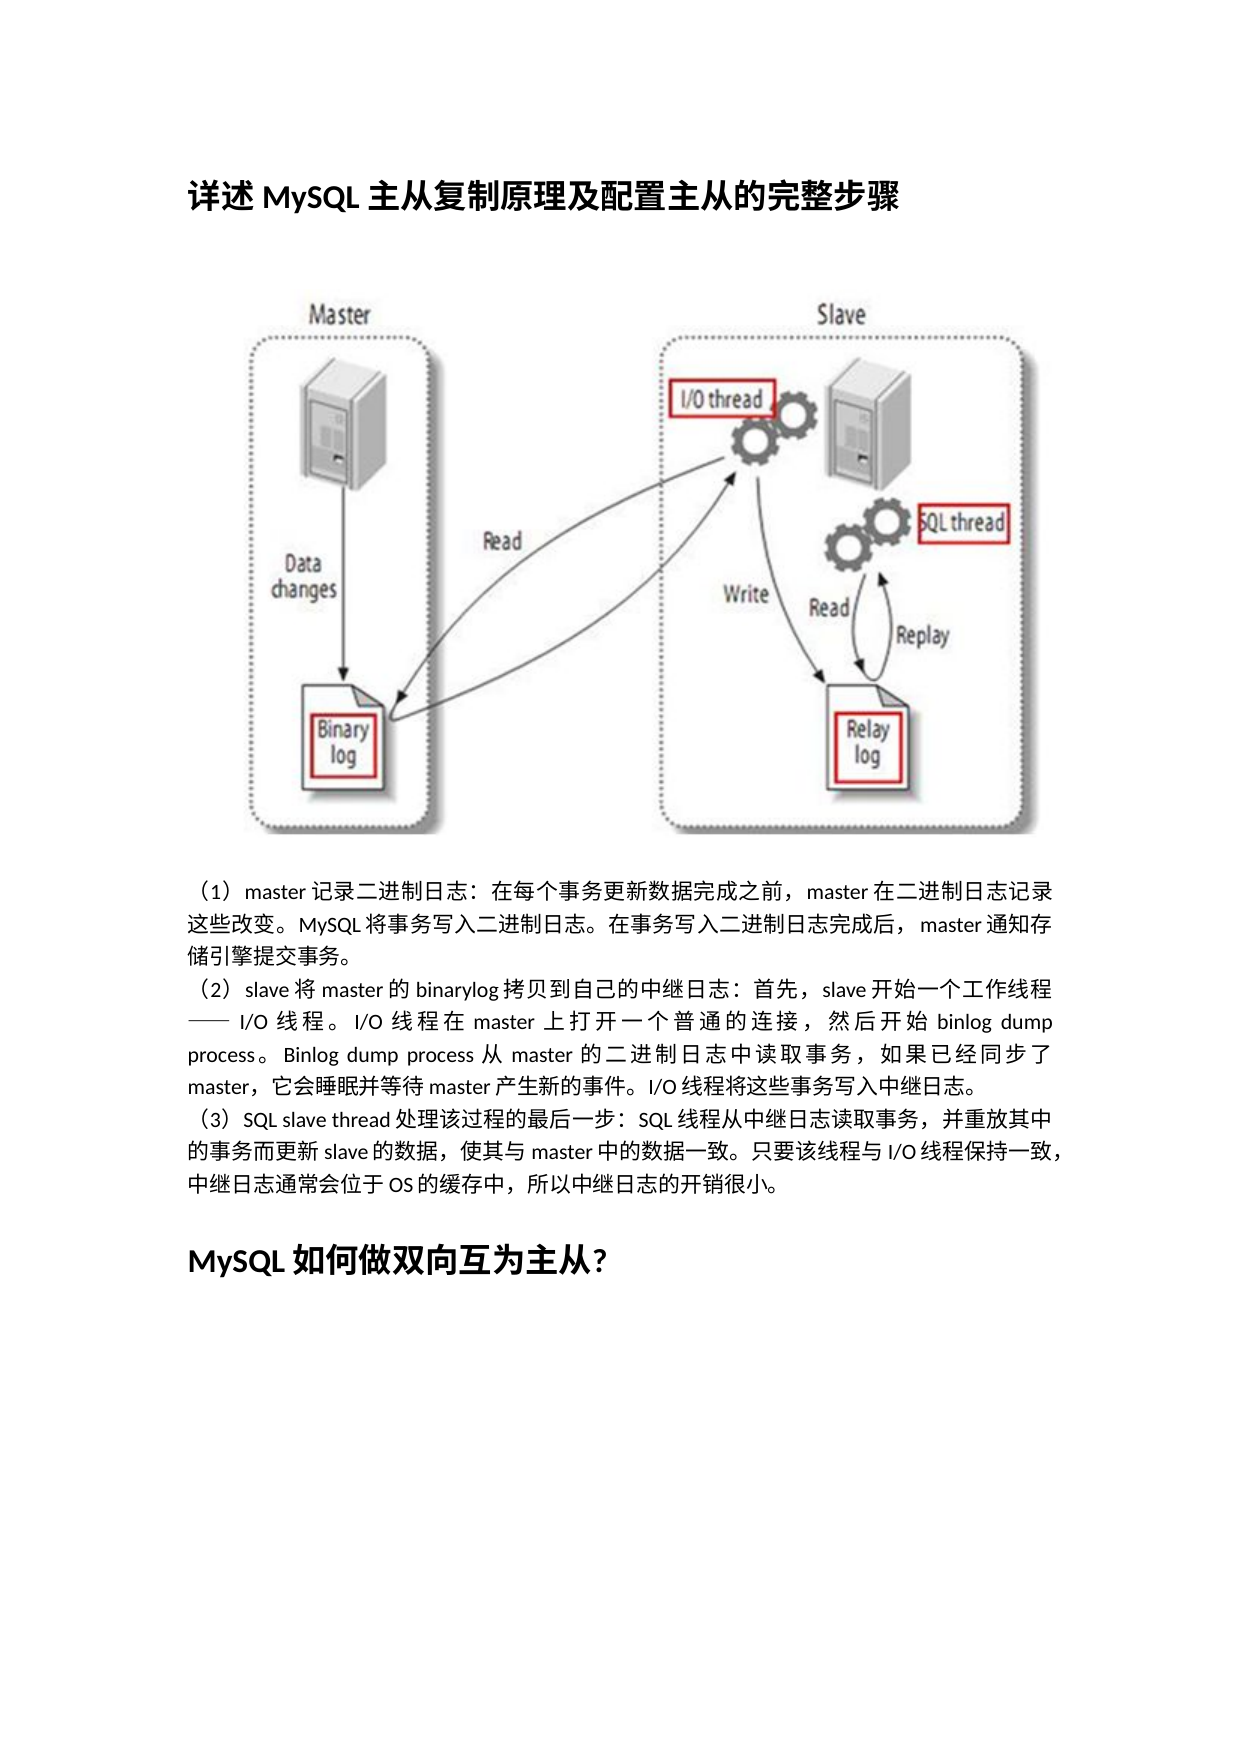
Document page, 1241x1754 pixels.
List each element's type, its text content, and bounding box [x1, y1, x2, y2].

text （2）slave将master的binarylog拷贝到自己的中继日志：首先，slave开始一个工作线程——I/O线程。I/O线程在master上打开一个普通的连接，然后开始binlog dump process。Binlog dump process从master的二进制日志中读取事务，如果已经同步了master，它会睡眠并等待master产生新的事件。I/O线程将这些事务写入中继日志。 [187, 971, 1053, 1101]
picture [187, 288, 1053, 866]
subtitle MySQL如何做双向互为主从? [187, 1226, 1053, 1291]
text （3）SQL slave thread处理该过程的最后一步：SQL线程从中继日志读取事务，并重放其中的事务而更新slave的数据，使其与master中的数据一致。只要该线程与I/O线程保持一致，中继日志通常会位于OS的缓存中，所以中继日志的开销很小。 [187, 1101, 1053, 1199]
subtitle 详述 MySQL 主从复制原理及配置主从的完整步骤 [187, 162, 1053, 227]
text （1）master记录二进制日志：在每个事务更新数据完成之前，master在二进制日志记录这些改变。MySQL将事务写入二进制日志。在事务写入二进制日志完成后，master通知存储引擎提交事务。 [187, 874, 1053, 971]
